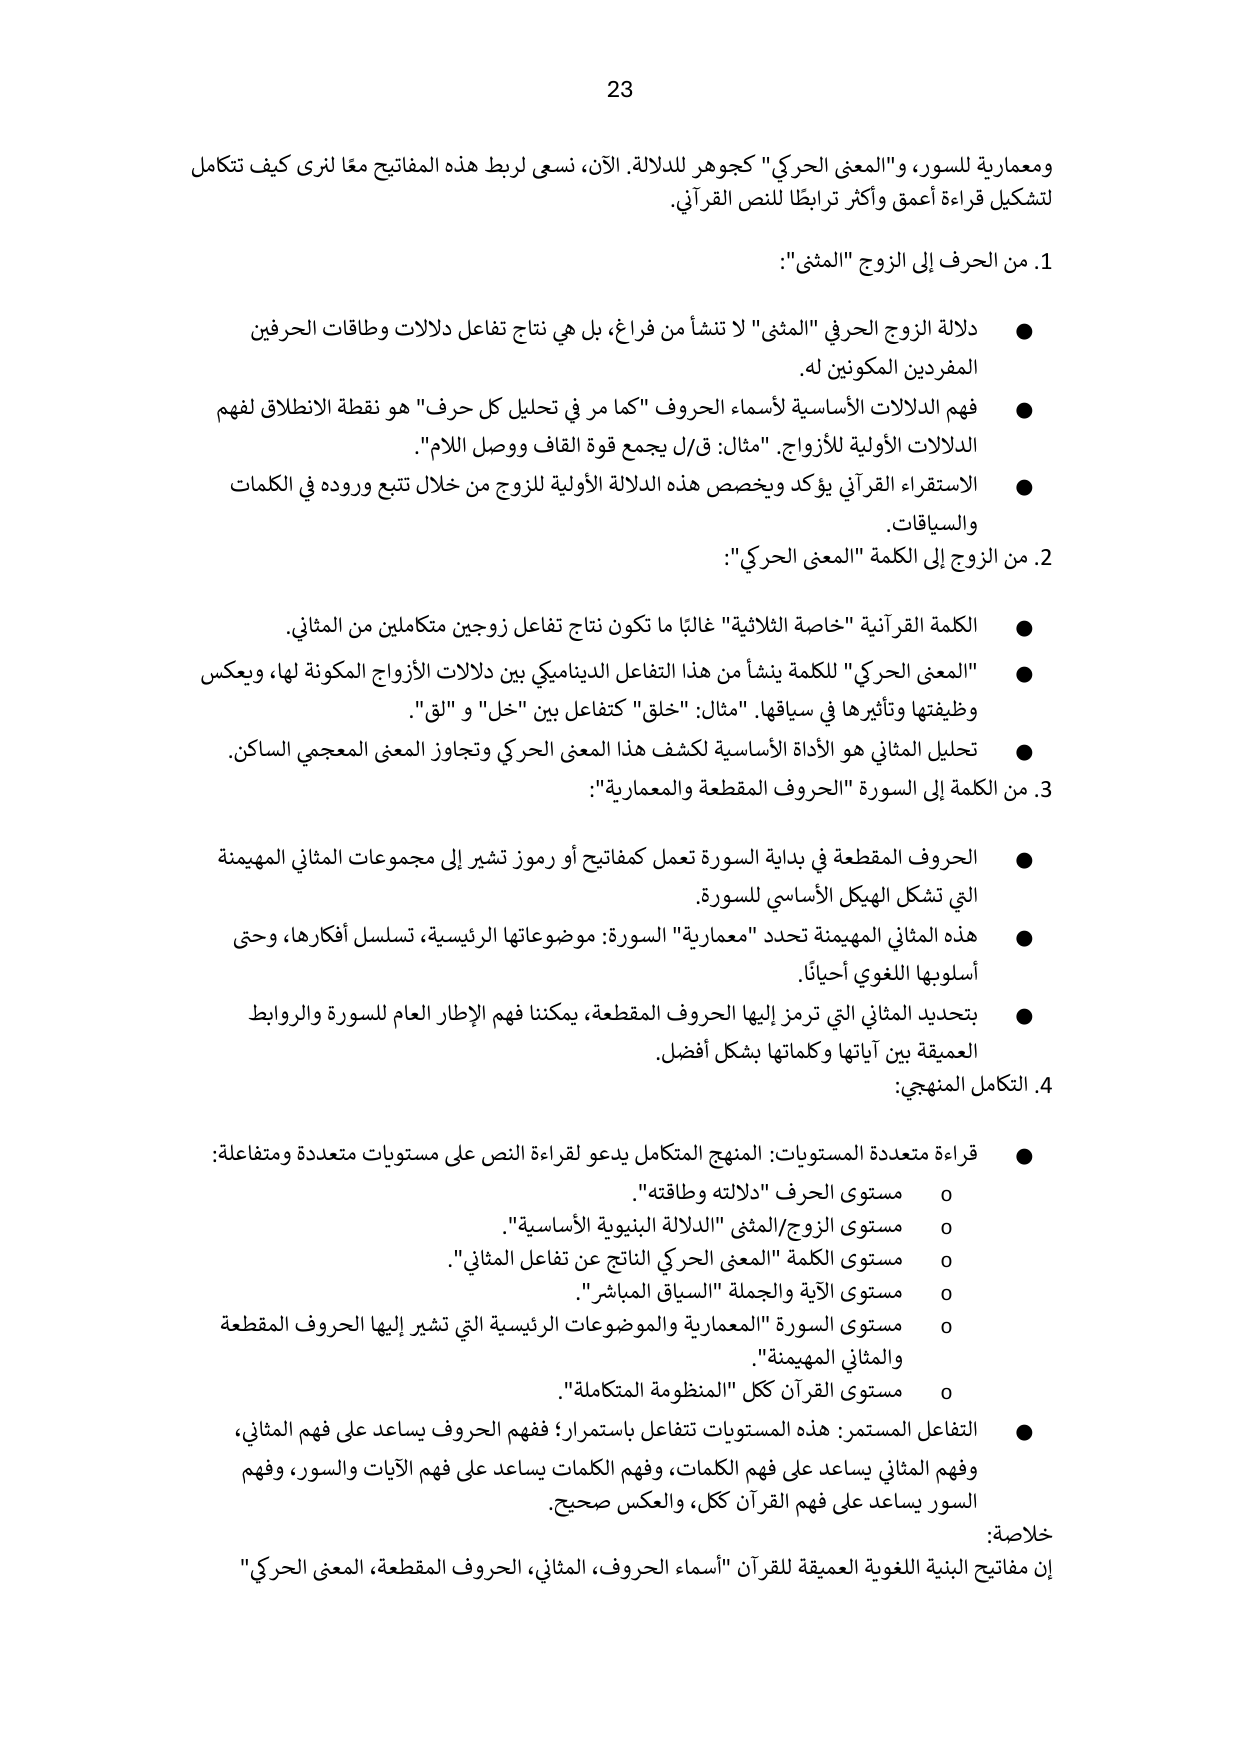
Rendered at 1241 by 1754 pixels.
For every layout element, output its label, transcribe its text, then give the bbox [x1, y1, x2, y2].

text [187, 150, 1053, 213]
list مستوى الآية والجملة "السياق المباشر". [187, 1276, 940, 1307]
list مستوى الحرف "دلالته وطاقته". [187, 1178, 940, 1208]
list الكلمة القرآنية "خاصة الثلاثية" غالبًا ما تكون نتاج تفاعل زوجين متكاملين من المثاني. [187, 603, 1015, 646]
list دلالة الزوج الحرفي "المثنى" لا تنشأ من فراغ، بل هي نتاج تفاعل دلالات وطاقات الحرفين المفردين المكونين له. [187, 307, 1015, 383]
text 2. من الزوج إلى الكلمة "المعنى الحركي": [187, 541, 1053, 572]
text 3. من الكلمة إلى السورة "الحروف المقطعة والمعمارية": [187, 773, 1053, 804]
list مستوى السورة "المعمارية والموضوعات الرئيسية التي تشير إليها الحروف المقطعة والمثاني المهيمنة". [187, 1309, 940, 1373]
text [187, 1519, 1053, 1582]
list مستوى الكلمة "المعنى الحركي الناتج عن تفاعل المثاني". [187, 1243, 940, 1274]
list فهم الدلالات الأساسية لأسماء الحروف "كما مر في تحليل كل حرف" هو نقطة الانطلاق لفهم الدلالات الأولية للأزواج. "مثال: ق/ل يجمع قوة القاف ووصل اللام". [187, 385, 1015, 461]
list الاستقراء القرآني يؤكد ويخصص هذه الدلالة الأولية للزوج من خلال تتبع وروده في الكلمات والسياقات. [187, 463, 1015, 539]
list مستوى الزوج/المثنى "الدلالة البنيوية الأساسية". [187, 1211, 940, 1241]
text 4. التكامل المنهجي: [187, 1069, 1053, 1100]
list هذه المثاني المهيمنة تحدد "معمارية" السورة: موضوعاتها الرئيسية، تسلسل أفكارها، وحتى أسلوبها اللغوي أحيانًا. [187, 913, 1015, 989]
list "المعنى الحركي" للكلمة ينشأ من هذا التفاعل الديناميكي بين دلالات الأزواج المكونة لها، ويعكس وظيفتها وتأثيرها في سياقها. "مثال: "خلق" كتفاعل بين "خل" و "لق". [187, 649, 1015, 725]
list تحليل المثاني هو الأداة الأساسية لكشف هذا المعنى الحركي وتجاوز المعنى المعجمي الساكن. [187, 727, 1015, 770]
list الحروف المقطعة في بداية السورة تعمل كمفاتيح أو رموز تشير إلى مجموعات المثاني المهيمنة التي تشكل الهيكل الأساسي للسورة. [187, 835, 1015, 911]
list مستوى القرآن ككل "المنظومة المتكاملة". [187, 1375, 940, 1406]
list التفاعل المستمر: هذه المستويات تتفاعل باستمرار؛ ففهم الحروف يساعد على فهم المثاني، وفهم المثاني يساعد على فهم الكلمات، وفهم الكلمات يساعد على فهم الآيات والسور، وفهم السور يساعد على فهم القرآن ككل، والعكس صحيح. [187, 1408, 1015, 1517]
text 1. من الحرف إلى الزوج "المثنى": [187, 245, 1053, 276]
list قراءة متعددة المستويات: المنهج المتكامل يدعو لقراءة النص على مستويات متعددة ومتفاعلة: [187, 1132, 1015, 1174]
list بتحديد المثاني التي ترمز إليها الحروف المقطعة، يمكننا فهم الإطار العام للسورة والروابط العميقة بين آياتها وكلماتها بشكل أفضل. [187, 991, 1015, 1067]
